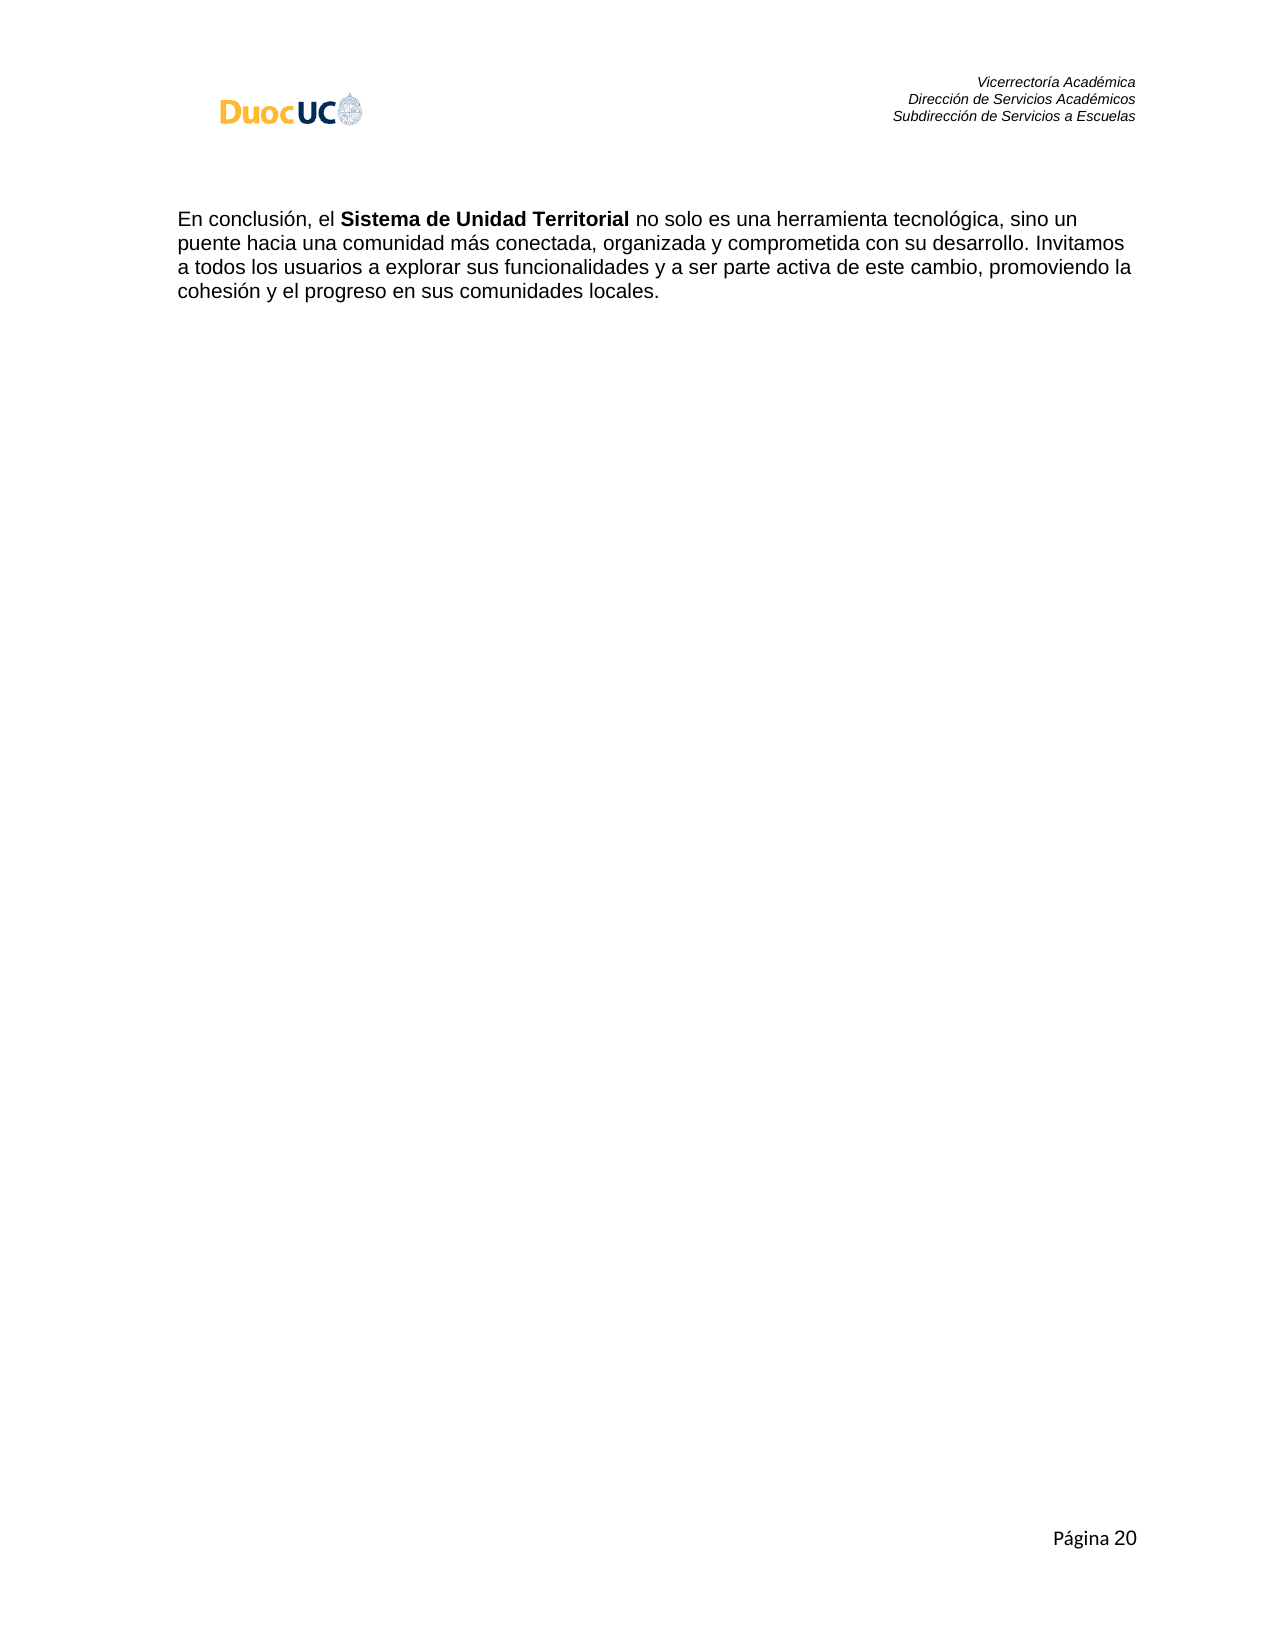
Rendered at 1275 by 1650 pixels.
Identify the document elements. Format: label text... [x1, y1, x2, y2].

text En conclusión, el Sistema de Unidad Territorial no solo es una herramienta tecnológica, sino un puente hacia una comunidad más conectada, organizada y comprometida con su desarrollo. Invitamos a todos los usuarios a explorar sus funcionalidades y a ser parte activa de este cambio, promoviendo la cohesión y el progreso en sus comunidades locales. [177, 207, 1137, 303]
picture [213, 89, 367, 128]
